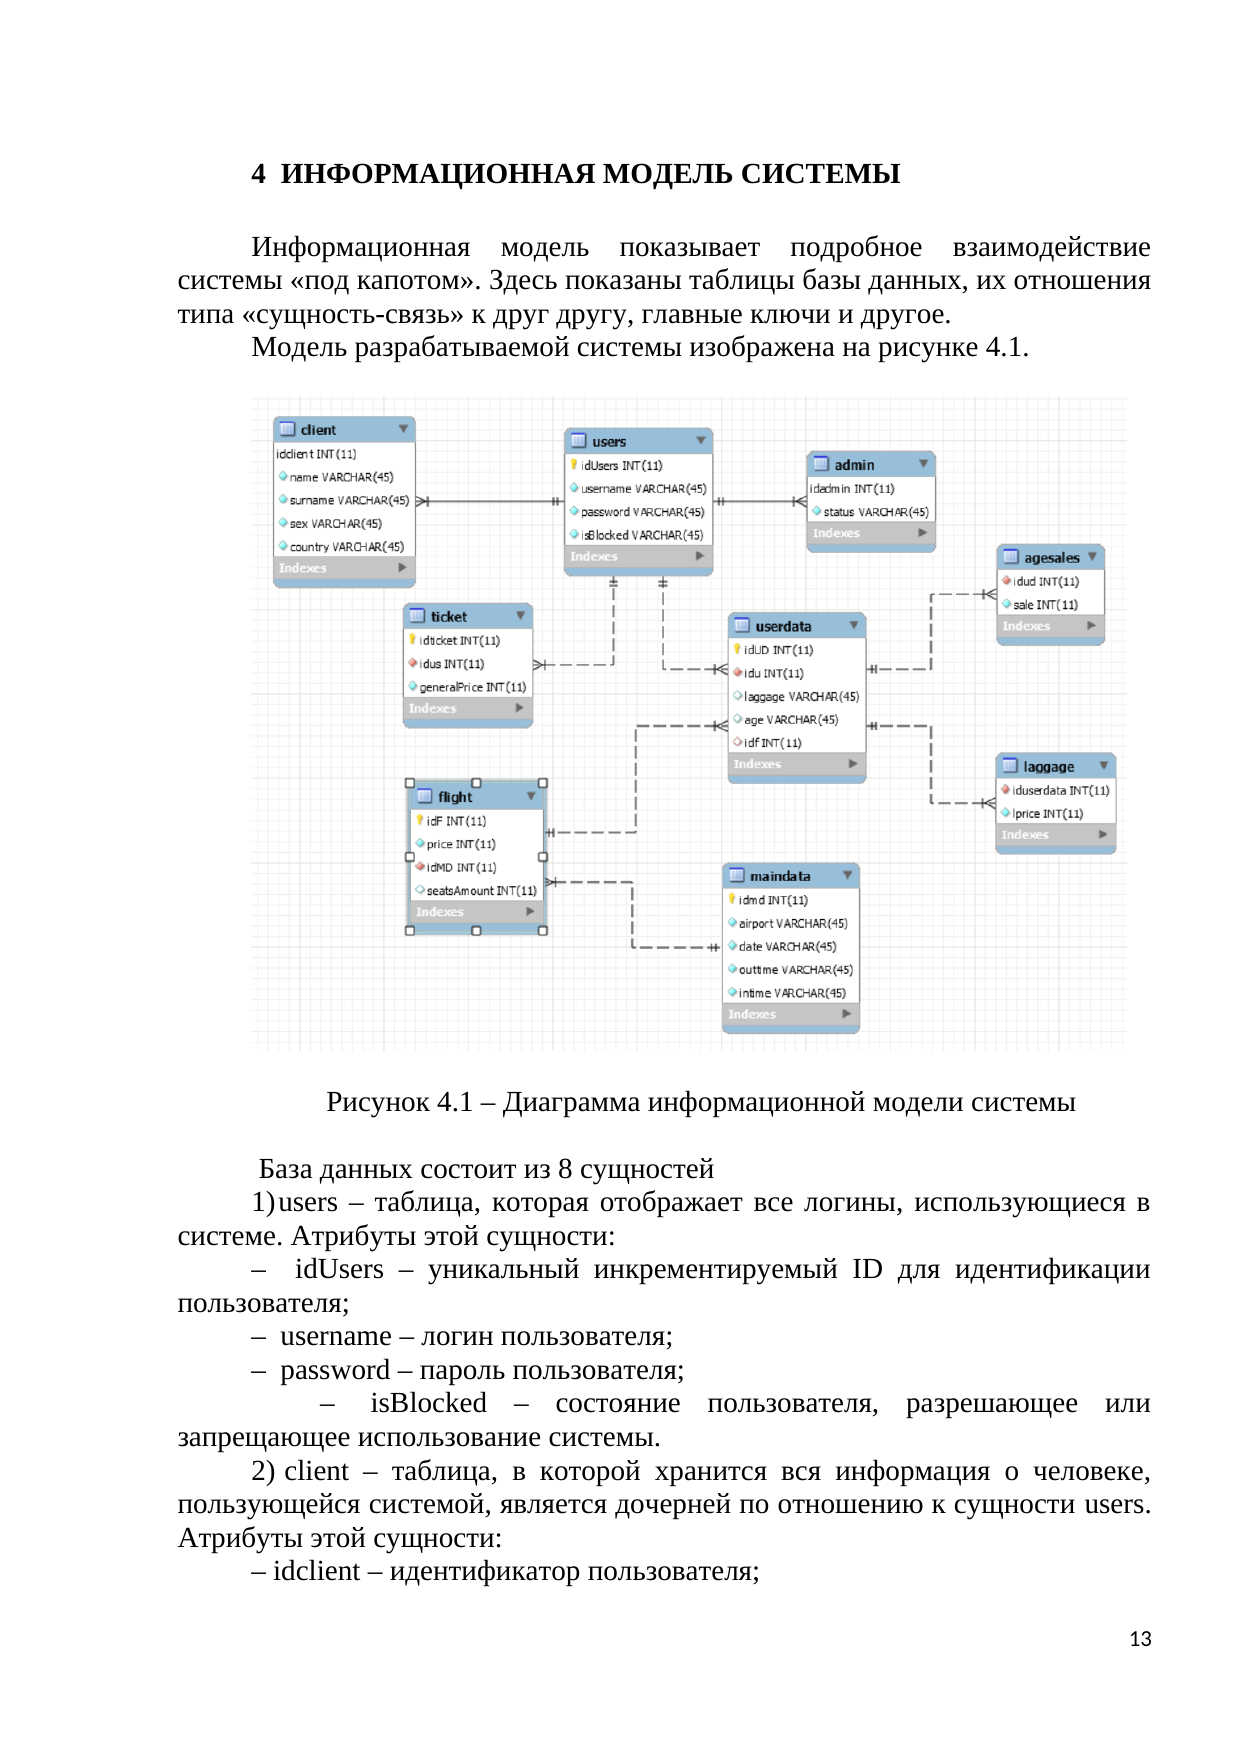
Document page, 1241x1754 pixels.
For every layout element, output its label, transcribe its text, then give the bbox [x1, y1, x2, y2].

text 1) users – таблица, которая отображает все логины, использующиеся в системе. Атрибуты этой сущности: [177, 1184, 1152, 1251]
text 2) client – таблица, в которой хранится вся информация о человеке, пользующейся системой, является дочерней по отношению к сущности users. Атрибуты этой сущности: [177, 1453, 1152, 1553]
text – password – пароль пользователя; [177, 1352, 1152, 1386]
text Рисунок 4.1 – Диаграмма информационной модели системы [177, 1084, 1152, 1117]
text – isBlocked – состояние пользователя, разрешающее или запрещающее использование системы. [177, 1386, 1152, 1453]
text Информационная модель показывает подробное взаимодействие системы «под капотом». Здесь показаны таблицы базы данных, их отношения типа «сущность-связь» к друг другу, главные ключи и другое. [177, 229, 1152, 329]
text Модель разрабатываемой системы изображена на рисунке 4.1. [177, 329, 1152, 363]
text – idUsers – уникальный инкрементируемый ID для идентификации пользователя; [177, 1251, 1152, 1318]
subtitle Информационная модель Системы [251, 157, 1152, 190]
picture [251, 396, 1127, 1051]
text – username – логин пользователя; [177, 1318, 1152, 1352]
text База данных состоит из 8 сущностей [177, 1151, 1152, 1184]
text – idclient – идентификатор пользователя; [177, 1553, 1152, 1587]
